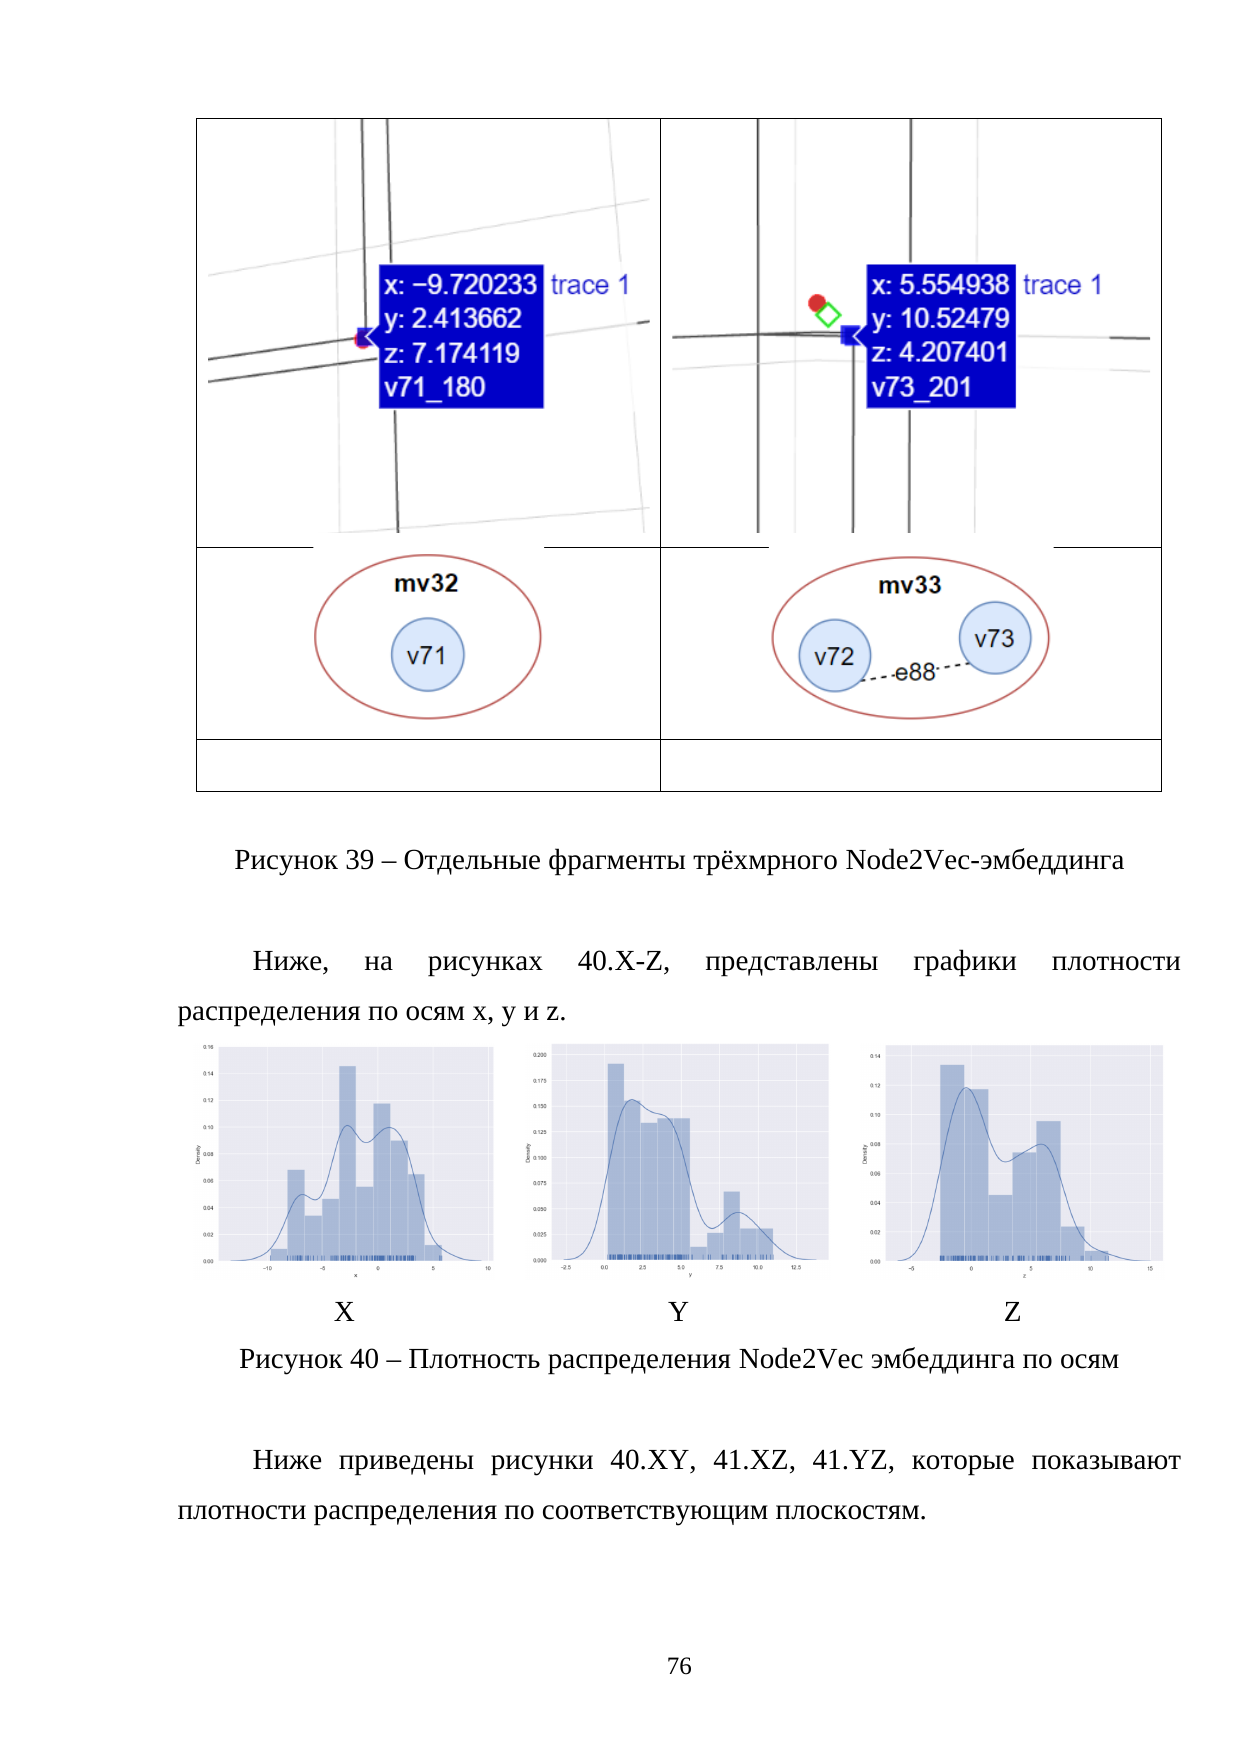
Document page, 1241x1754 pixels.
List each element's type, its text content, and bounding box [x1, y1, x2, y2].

table_header [661, 119, 1161, 547]
table_header [177, 1043, 511, 1294]
table_cell [661, 548, 1161, 739]
table_header [197, 119, 660, 547]
picture [208, 119, 650, 533]
table_cell [661, 740, 1161, 791]
table_cell [197, 548, 660, 739]
table_header [845, 1043, 1179, 1294]
picture [313, 547, 545, 726]
picture [525, 1043, 832, 1280]
table_cell Z [845, 1294, 1179, 1342]
text Ниже приведены рисунки 40.XY, 41.XZ, 41.YZ, которые показывают плотности распределения по соответствующим плоскостям. [177, 1442, 1181, 1526]
table_cell [197, 740, 660, 791]
table_header [511, 1043, 845, 1294]
text Рисунок 40 – Плотность распределения Node2Vec эмбеддинга по осям [177, 1342, 1181, 1375]
picture [859, 1043, 1166, 1280]
text Рисунок 39 – Отдельные фрагменты трёхмрного Node2Vec-эмбеддинга [177, 842, 1181, 876]
text Ниже, на рисунках 40.X-Z, представлены графики плотности распределения по осям x, y и z. [177, 943, 1181, 1026]
table_cell X [177, 1294, 511, 1342]
picture [672, 119, 1151, 533]
table_cell Y [511, 1294, 845, 1342]
picture [193, 1043, 496, 1280]
picture [768, 547, 1054, 726]
